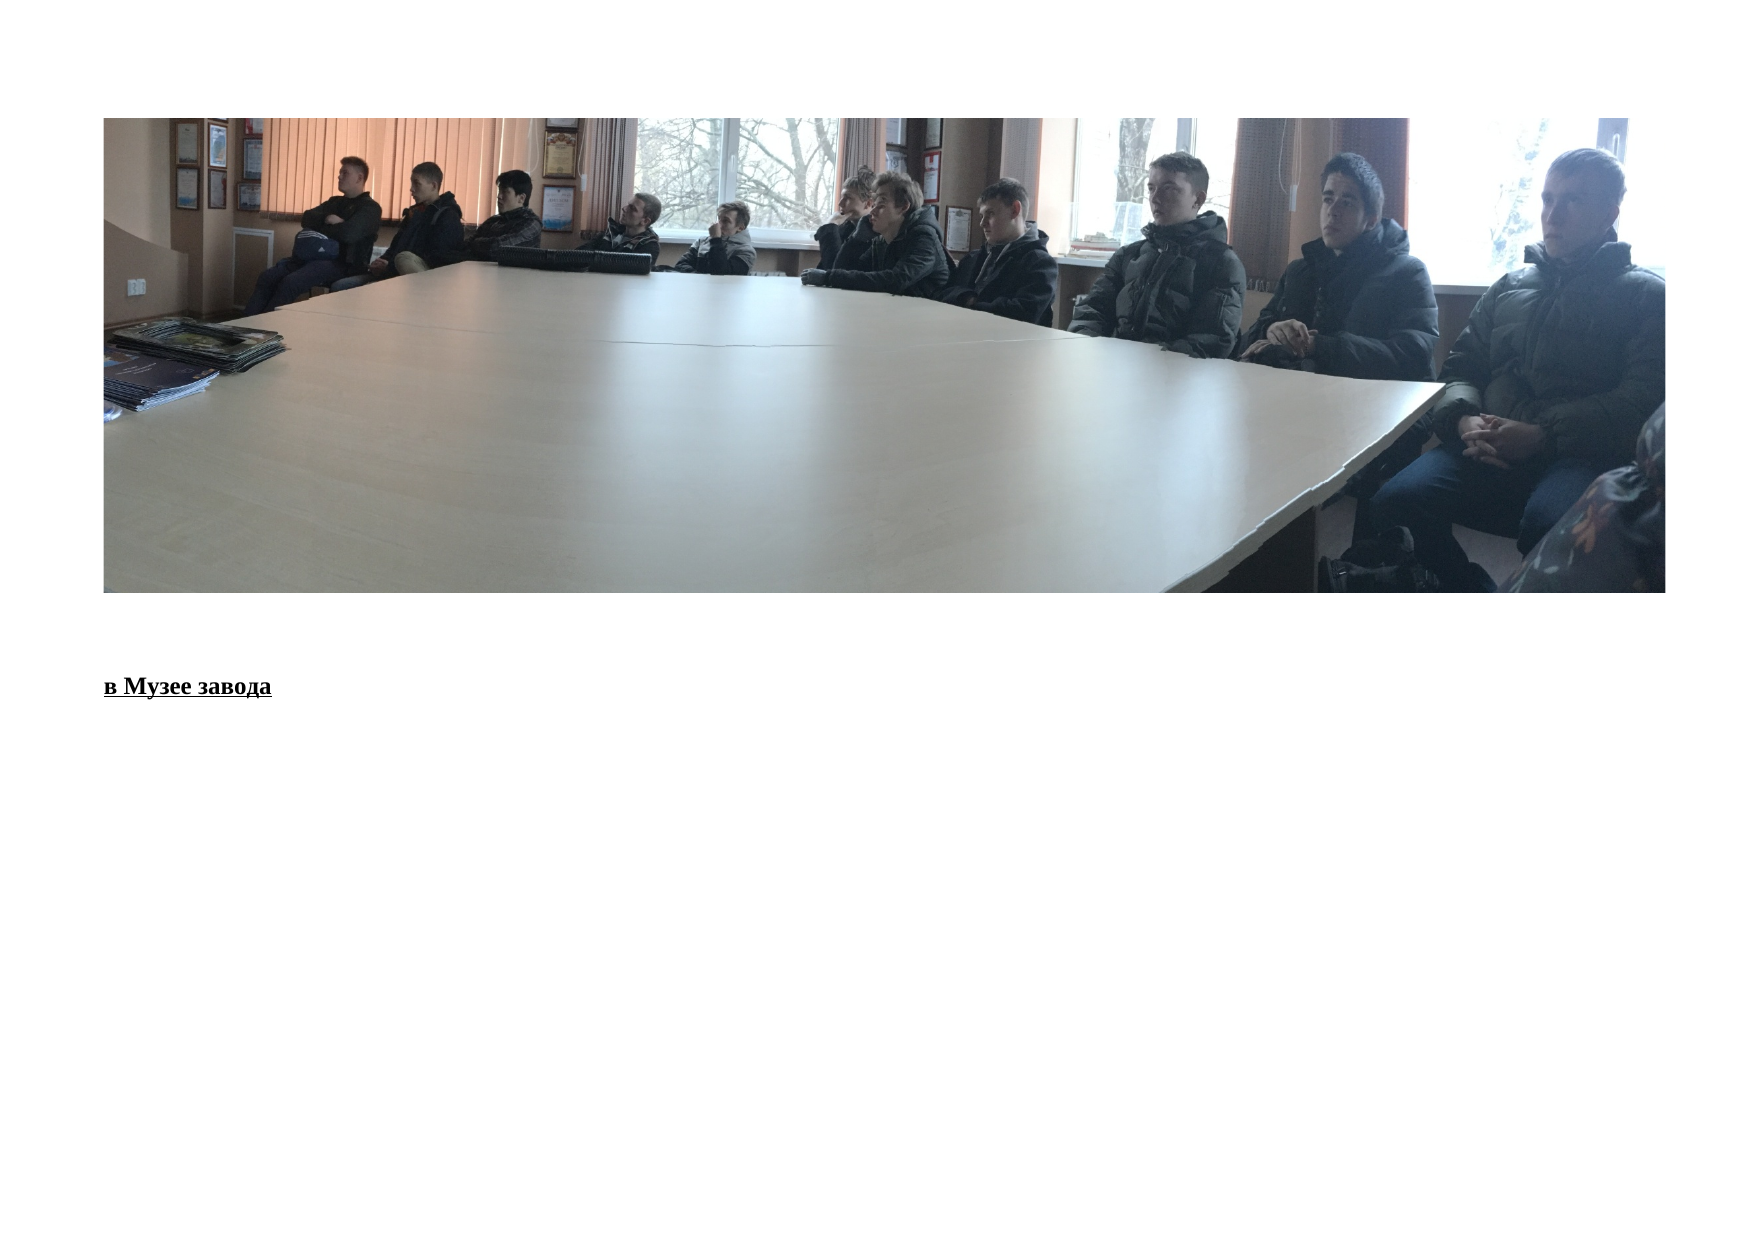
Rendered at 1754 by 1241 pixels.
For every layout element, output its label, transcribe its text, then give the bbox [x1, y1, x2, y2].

text в Музее завода [103, 671, 1665, 700]
picture [103, 118, 1666, 593]
